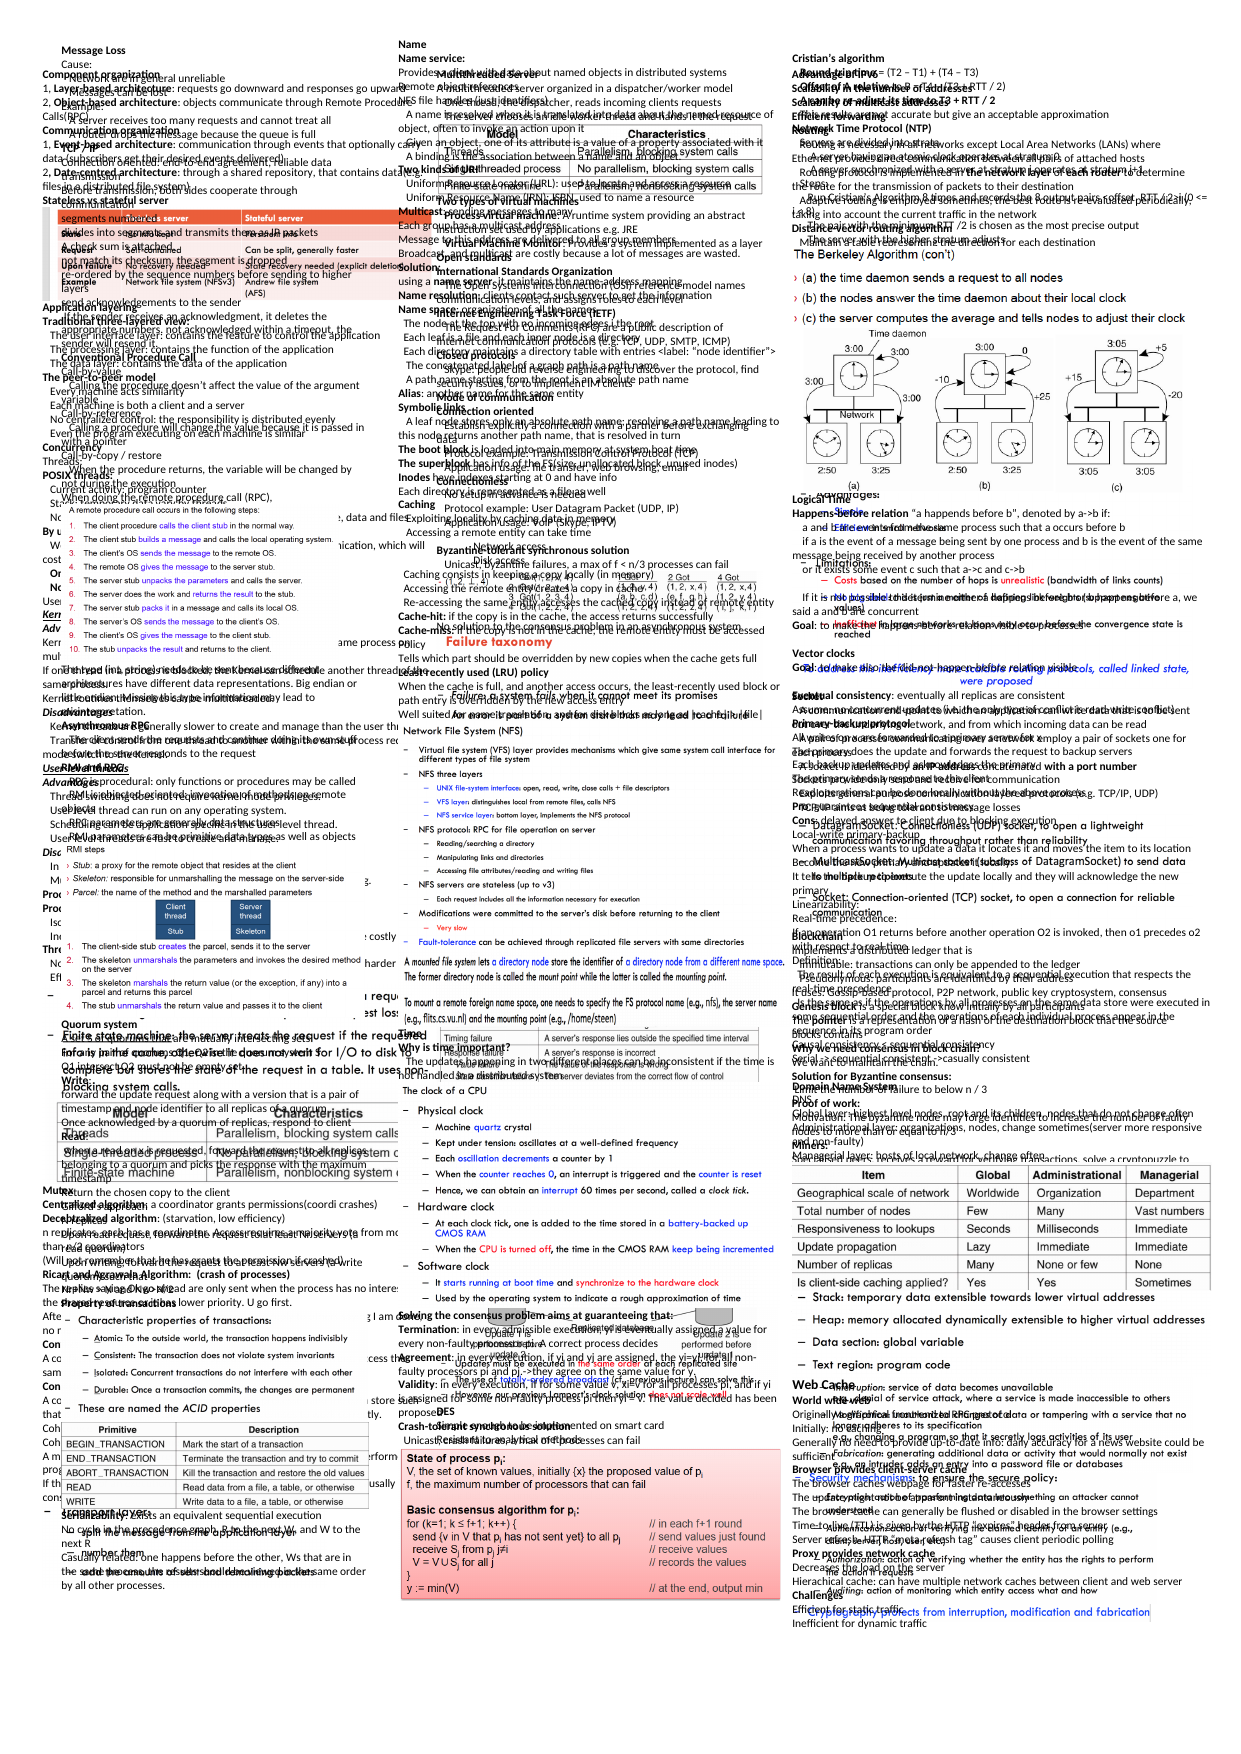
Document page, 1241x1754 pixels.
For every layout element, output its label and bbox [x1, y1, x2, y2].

picture [436, 123, 763, 195]
picture [398, 1447, 781, 1601]
picture [791, 246, 1193, 689]
picture [61, 504, 339, 662]
picture [436, 571, 763, 619]
picture [791, 1162, 1212, 1622]
picture [42, 207, 433, 301]
picture [42, 1310, 369, 1588]
picture [42, 632, 792, 1405]
picture [791, 814, 1193, 930]
